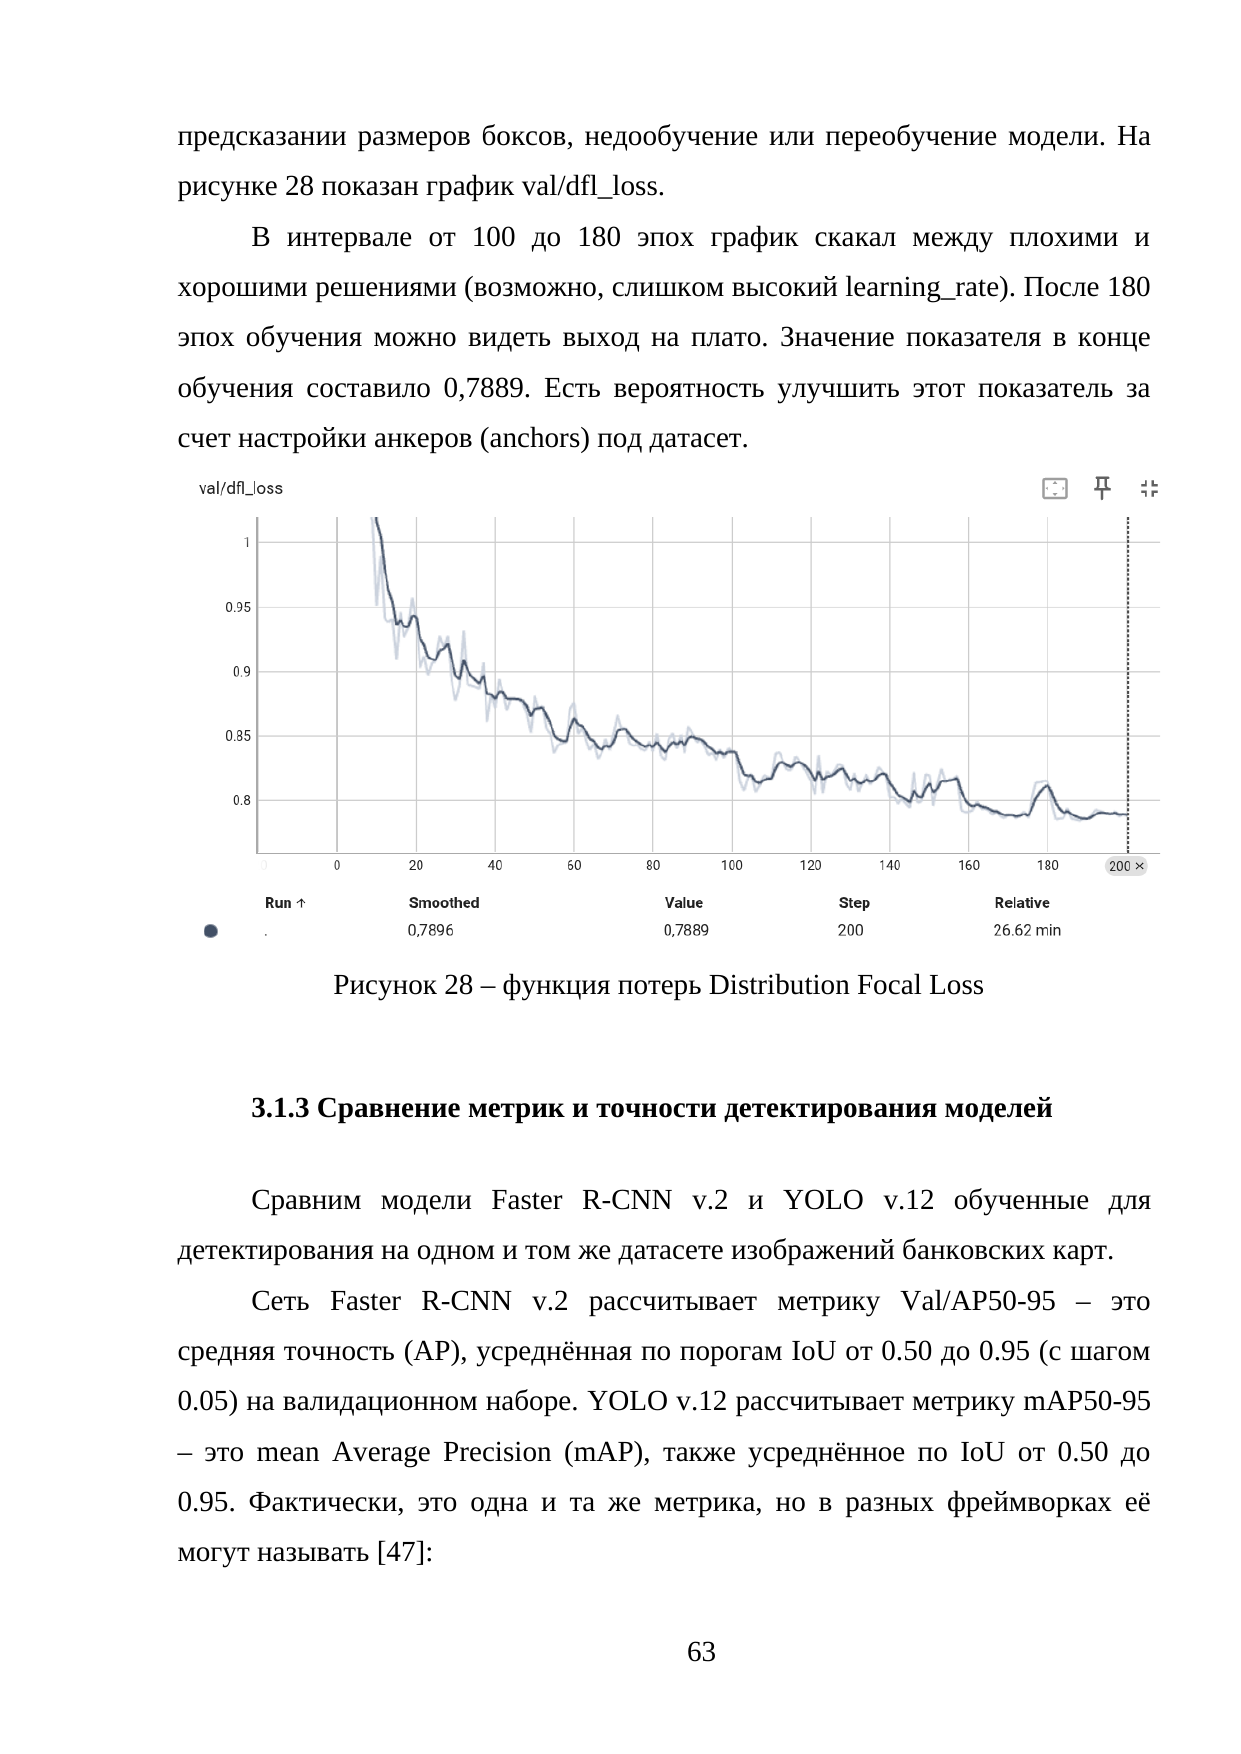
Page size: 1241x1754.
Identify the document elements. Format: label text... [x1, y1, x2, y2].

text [177, 118, 1152, 202]
text Сравним модели Faster R-CNN v.2 и YOLO v.12 обученные для детектирования на одном и том же датасете изображений банковских карт. [177, 1182, 1152, 1266]
picture [188, 470, 1159, 949]
text Сеть Faster R-CNN v.2 рассчитывает метрику Val/AP50-95 – это средняя точность (AP), усреднённая по порогам IoU от 0.50 до 0.95 (с шагом 0.05) на валидационном наборе. YOLO v.12 рассчитывает метрику mAP50-95 – это mean Average Precision (mAP), также усреднённое по IoU от 0.50 до 0.95. Фактически, это одна и та же метрика, но в разных фреймворках её могут называть [47]: [177, 1283, 1152, 1568]
text В интервале от 100 до 180 эпох график скакал между плохими и хорошими решениями (возможно, слишком высокий learning_rate). После 180 эпох обучения можно видеть выход на плато. Значение показателя в конце обучения составило 0,7889. Есть вероятность улучшить этот показатель за счет настройки анкеров (anchors) под датасет. [177, 219, 1152, 453]
subtitle 3.1.3 Сравнение метрик и точности детектирования моделей [177, 1090, 1152, 1124]
